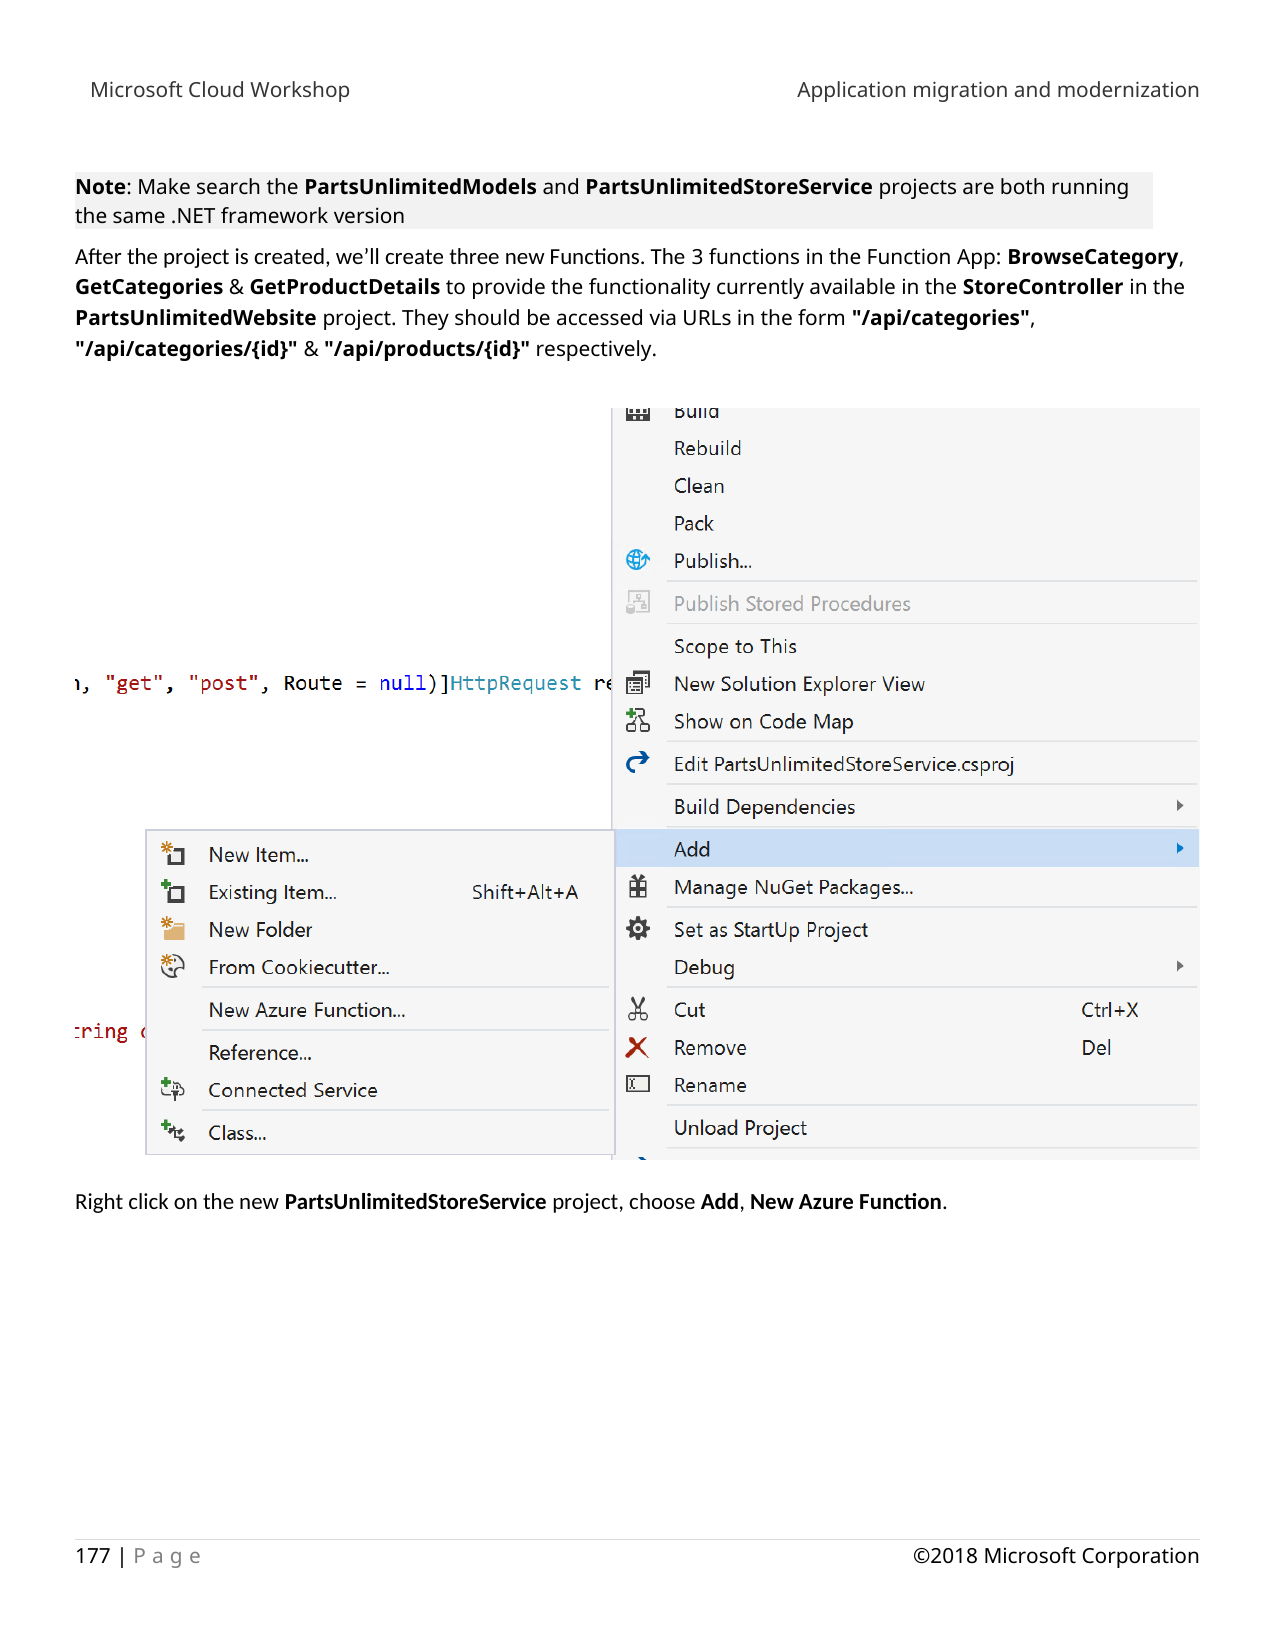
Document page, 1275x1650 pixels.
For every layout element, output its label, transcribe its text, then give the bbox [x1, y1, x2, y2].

picture [75, 408, 1200, 1160]
text After the project is created, we’ll create three new Functions. The 3 functions in the Function App: BrowseCategory, GetCategories & GetProductDetails to provide the functionality currently available in the StoreController in the PartsUnlimitedWebsite project. They should be accessed via URLs in the form "/api/categories", "/api/categories/{id}" & "/api/products/{id}" respectively. [75, 242, 1200, 362]
text Note: Make search the PartsUnlimitedModels and PartsUnlimitedStoreService projects are both running the same .NET framework version [75, 172, 1153, 229]
text Right click on the new PartsUnlimitedStoreService project, choose Add, New Azure Function. [75, 1187, 1200, 1215]
